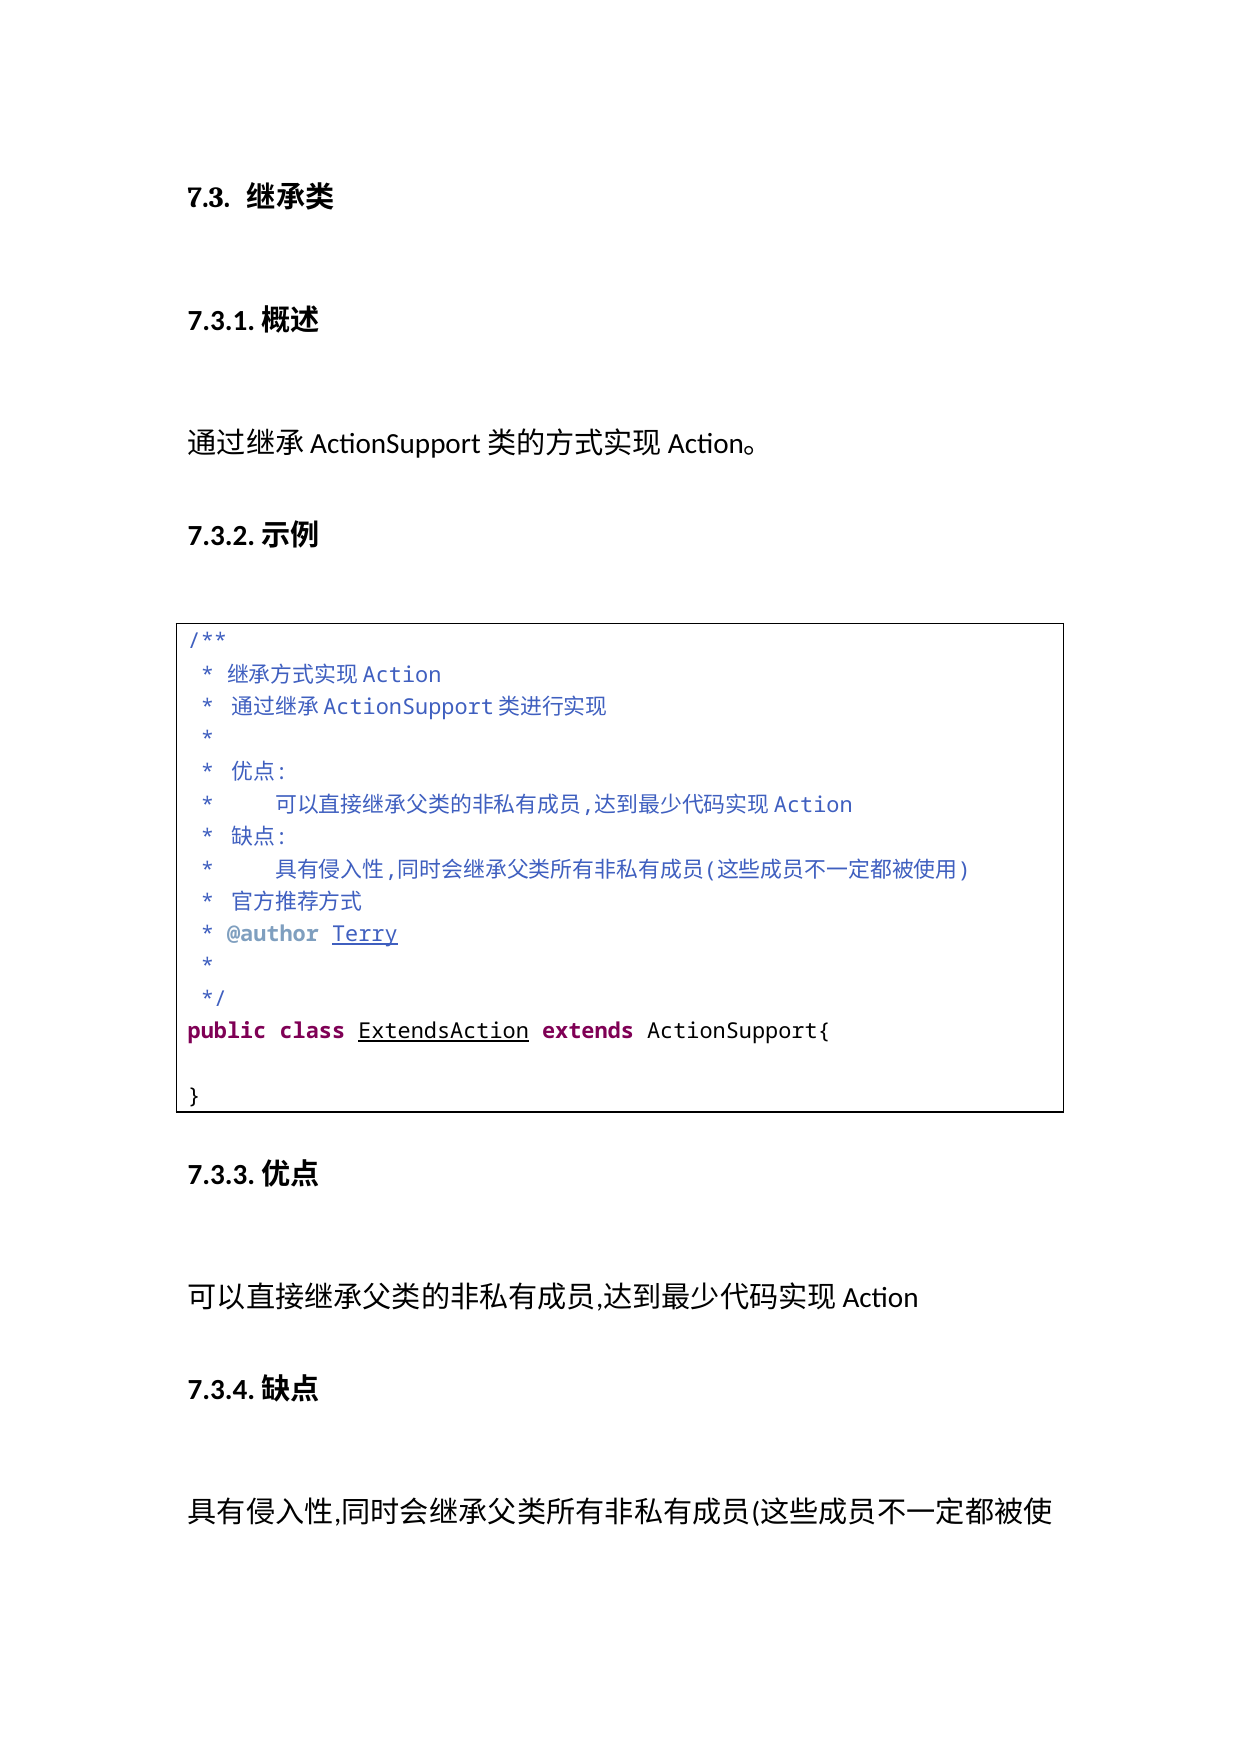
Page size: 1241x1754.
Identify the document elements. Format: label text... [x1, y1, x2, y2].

subtitle 示例 [187, 500, 1053, 565]
subtitle 优点 [187, 1139, 1053, 1204]
text 可以直接继承父类的非私有成员,达到最少代码实现Action [187, 1262, 1053, 1327]
table_header /** * 继承方式实现Action * 通过继承ActionSupport类进行实现 * * 优点: * 可以直接继承父类的非私有成员,达到最少代码实现Action * 缺点: * 具有侵入性,同时会继承父类所有非私有成员(这些成员不一定都被使用) * 官方推荐方式 * @author Terry * */ public class ExtendsAction extends ActionSupport{ } [177, 624, 1063, 1111]
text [187, 1477, 1053, 1542]
subtitle 概述 [187, 285, 1053, 350]
subtitle 缺点 [187, 1354, 1053, 1419]
text 通过继承ActionSupport类的方式实现Action。 [187, 408, 1053, 473]
subtitle 继承类 [187, 162, 1053, 227]
